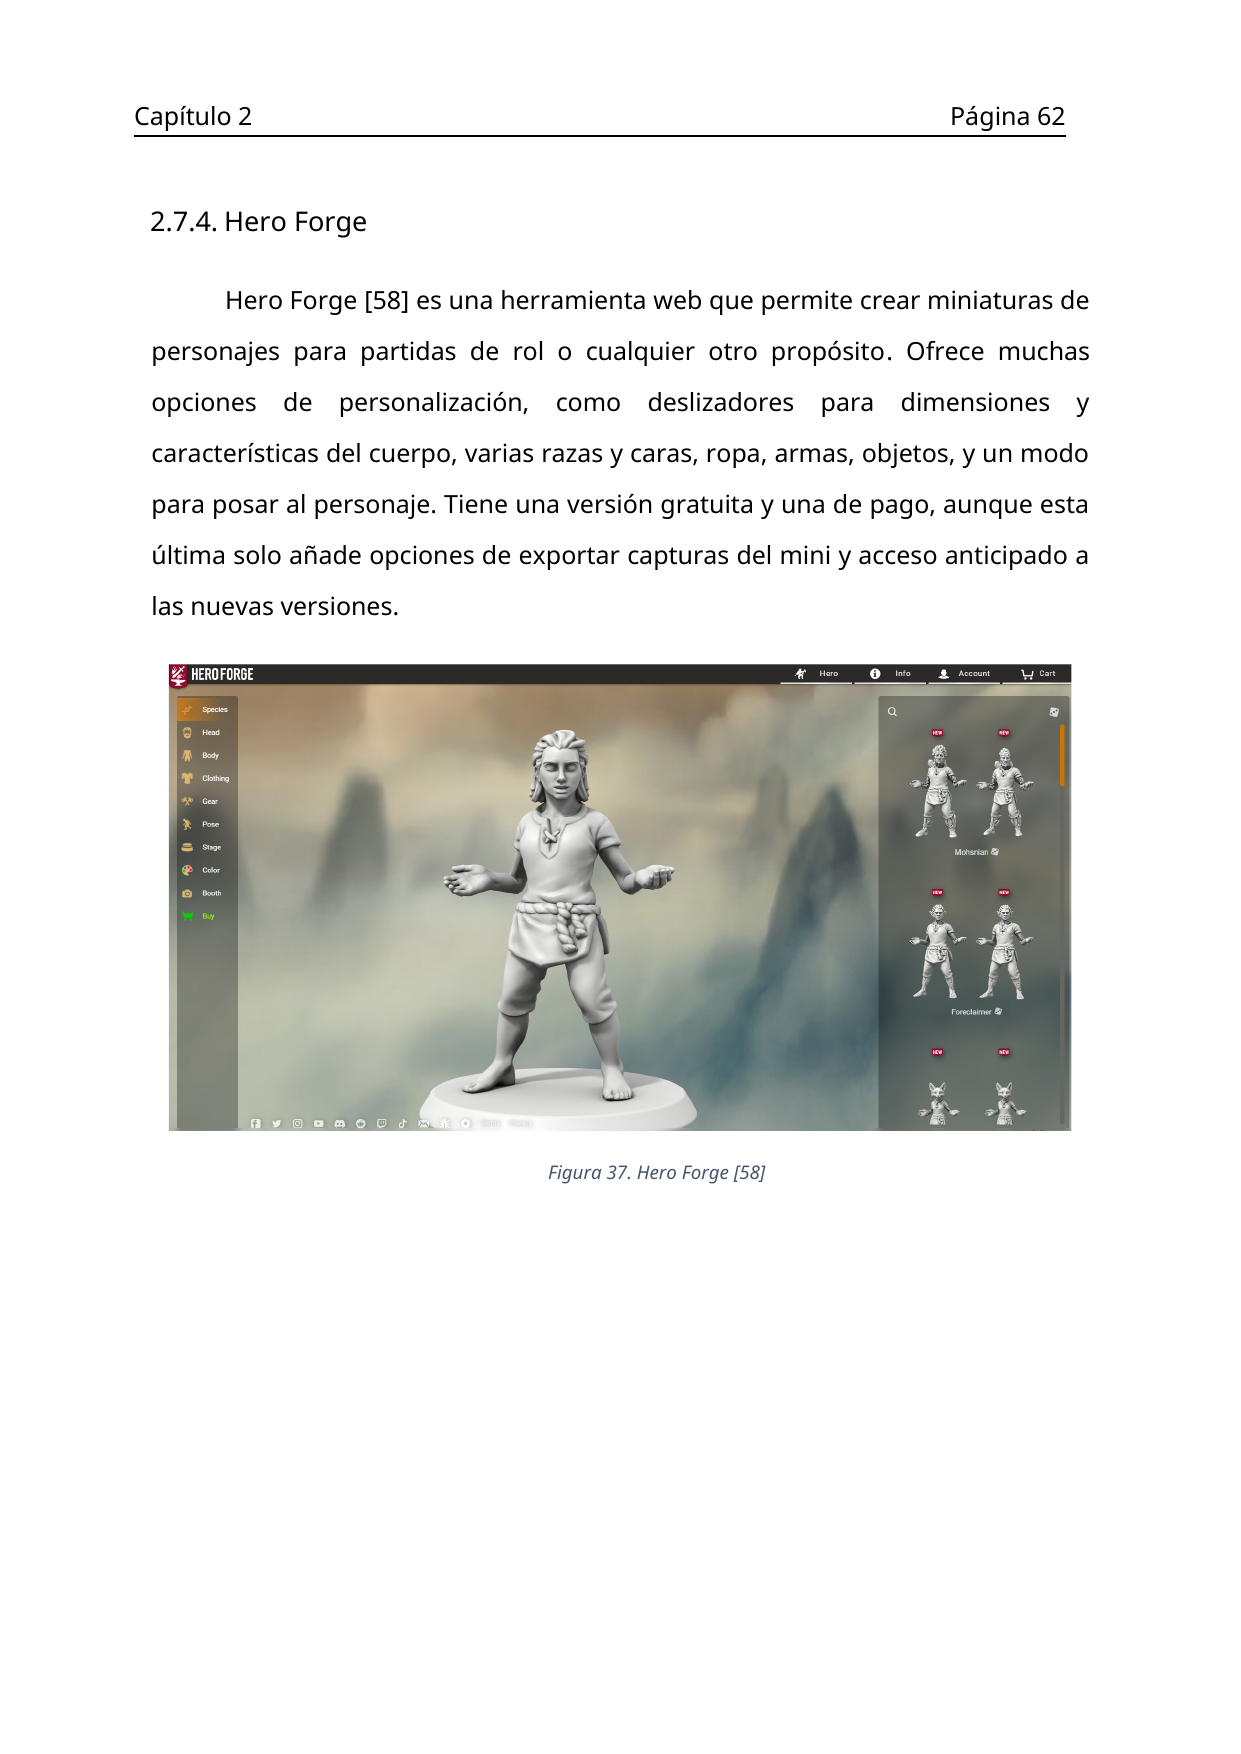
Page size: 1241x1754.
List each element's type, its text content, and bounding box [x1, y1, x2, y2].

subtitle Hero Forge [150, 202, 1090, 239]
text Hero Forge es una herramienta web que permite crear miniaturas de personajes para partidas de rol o cualquier otro propósito. Ofrece muchas opciones de personalización, como deslizadores para dimensiones y características del cuerpo, varias razas y caras, ropa, armas, objetos, y un modo para posar al personaje. Tiene una versión gratuita y una de pago, aunque esta última solo añade opciones de exportar capturas del mini y acceso anticipado a las nuevas versiones. [151, 282, 1090, 623]
picture [168, 664, 1072, 1131]
text Figura 37. Hero Forge [151, 1160, 1090, 1185]
